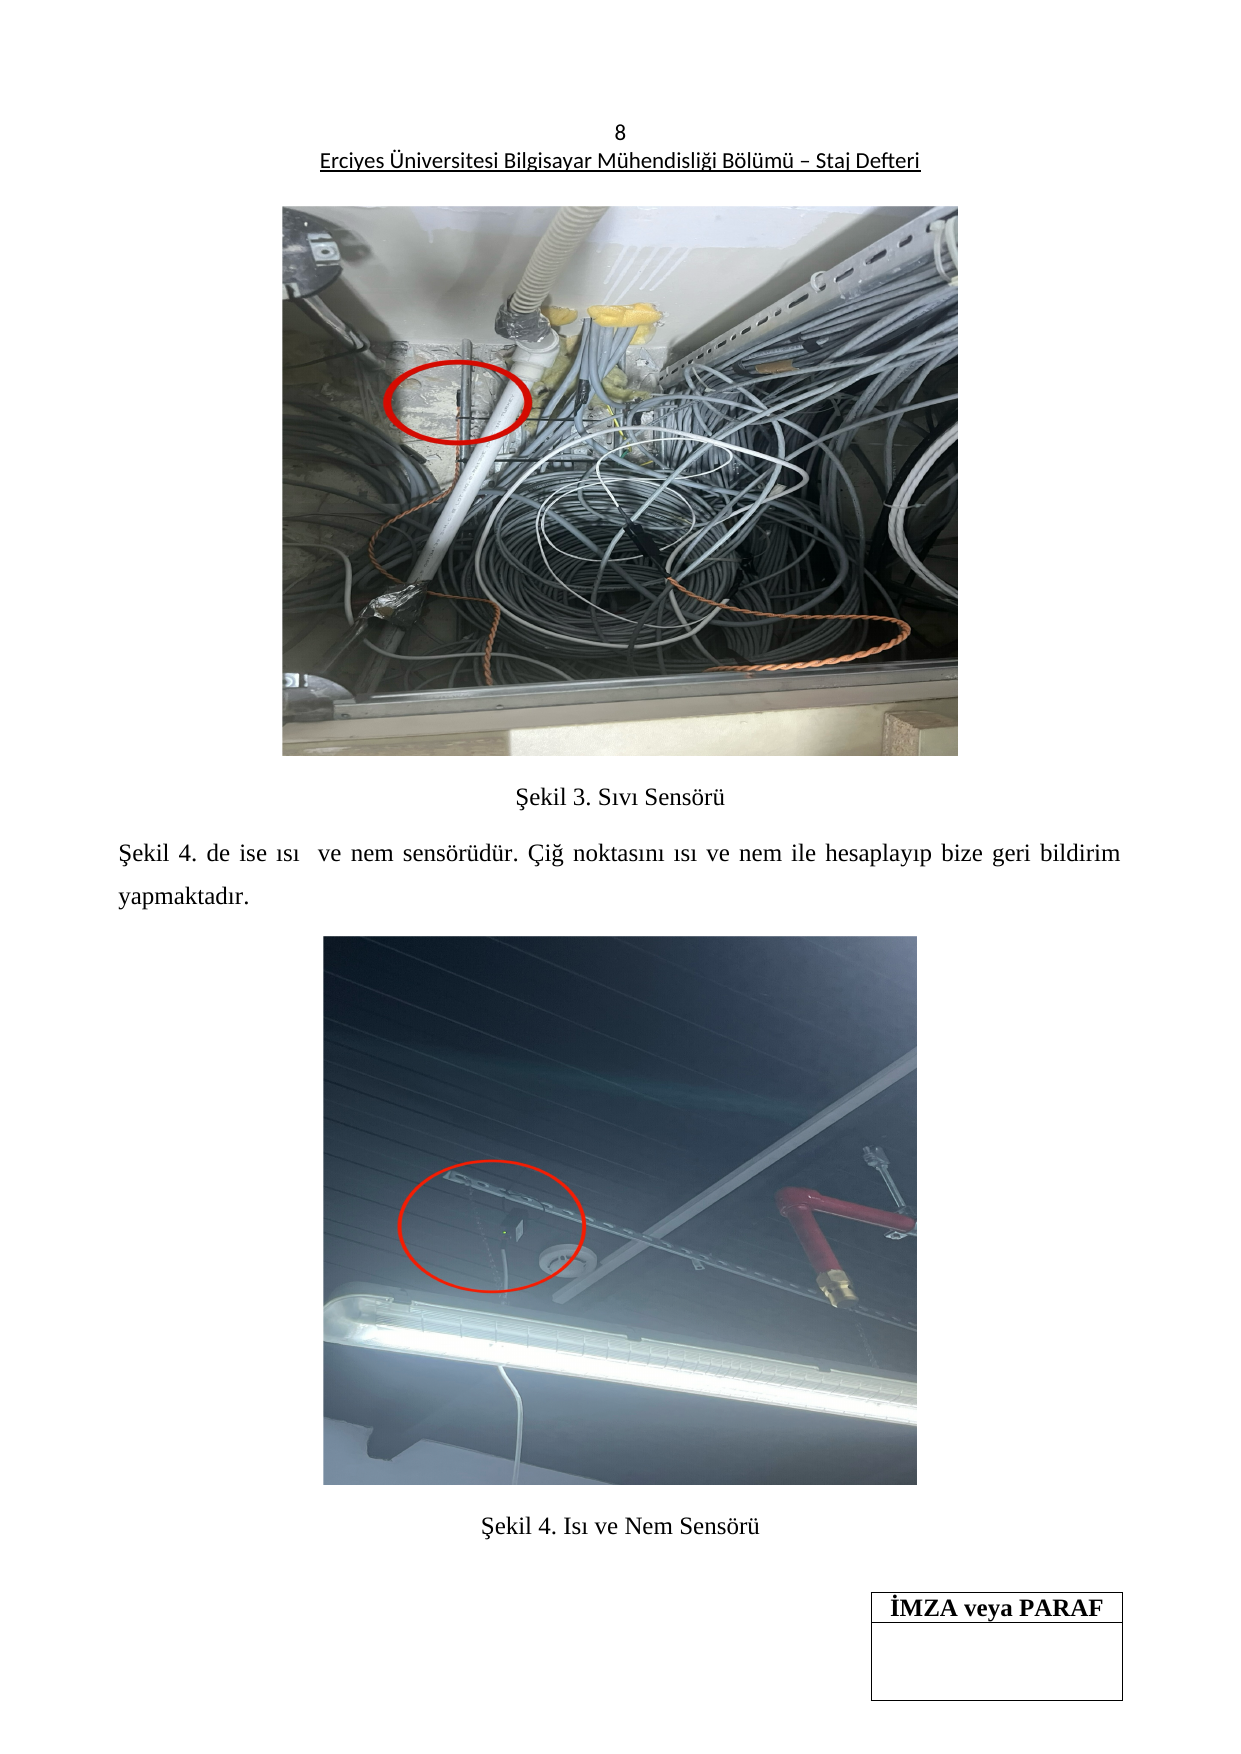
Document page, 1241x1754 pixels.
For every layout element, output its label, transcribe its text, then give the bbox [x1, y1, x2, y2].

text Şekil 4. de ise ısı ve nem sensörüdür. Çiğ noktasını ısı ve nem ile hesaplayıp bize geri bildirim yapmaktadır. [118, 838, 1122, 910]
picture [323, 936, 917, 1485]
picture [282, 206, 958, 756]
text Şekil 3. Sıvı Sensörü [118, 782, 1122, 811]
text Şekil 4. Isı ve Nem Sensörü [118, 1511, 1122, 1540]
